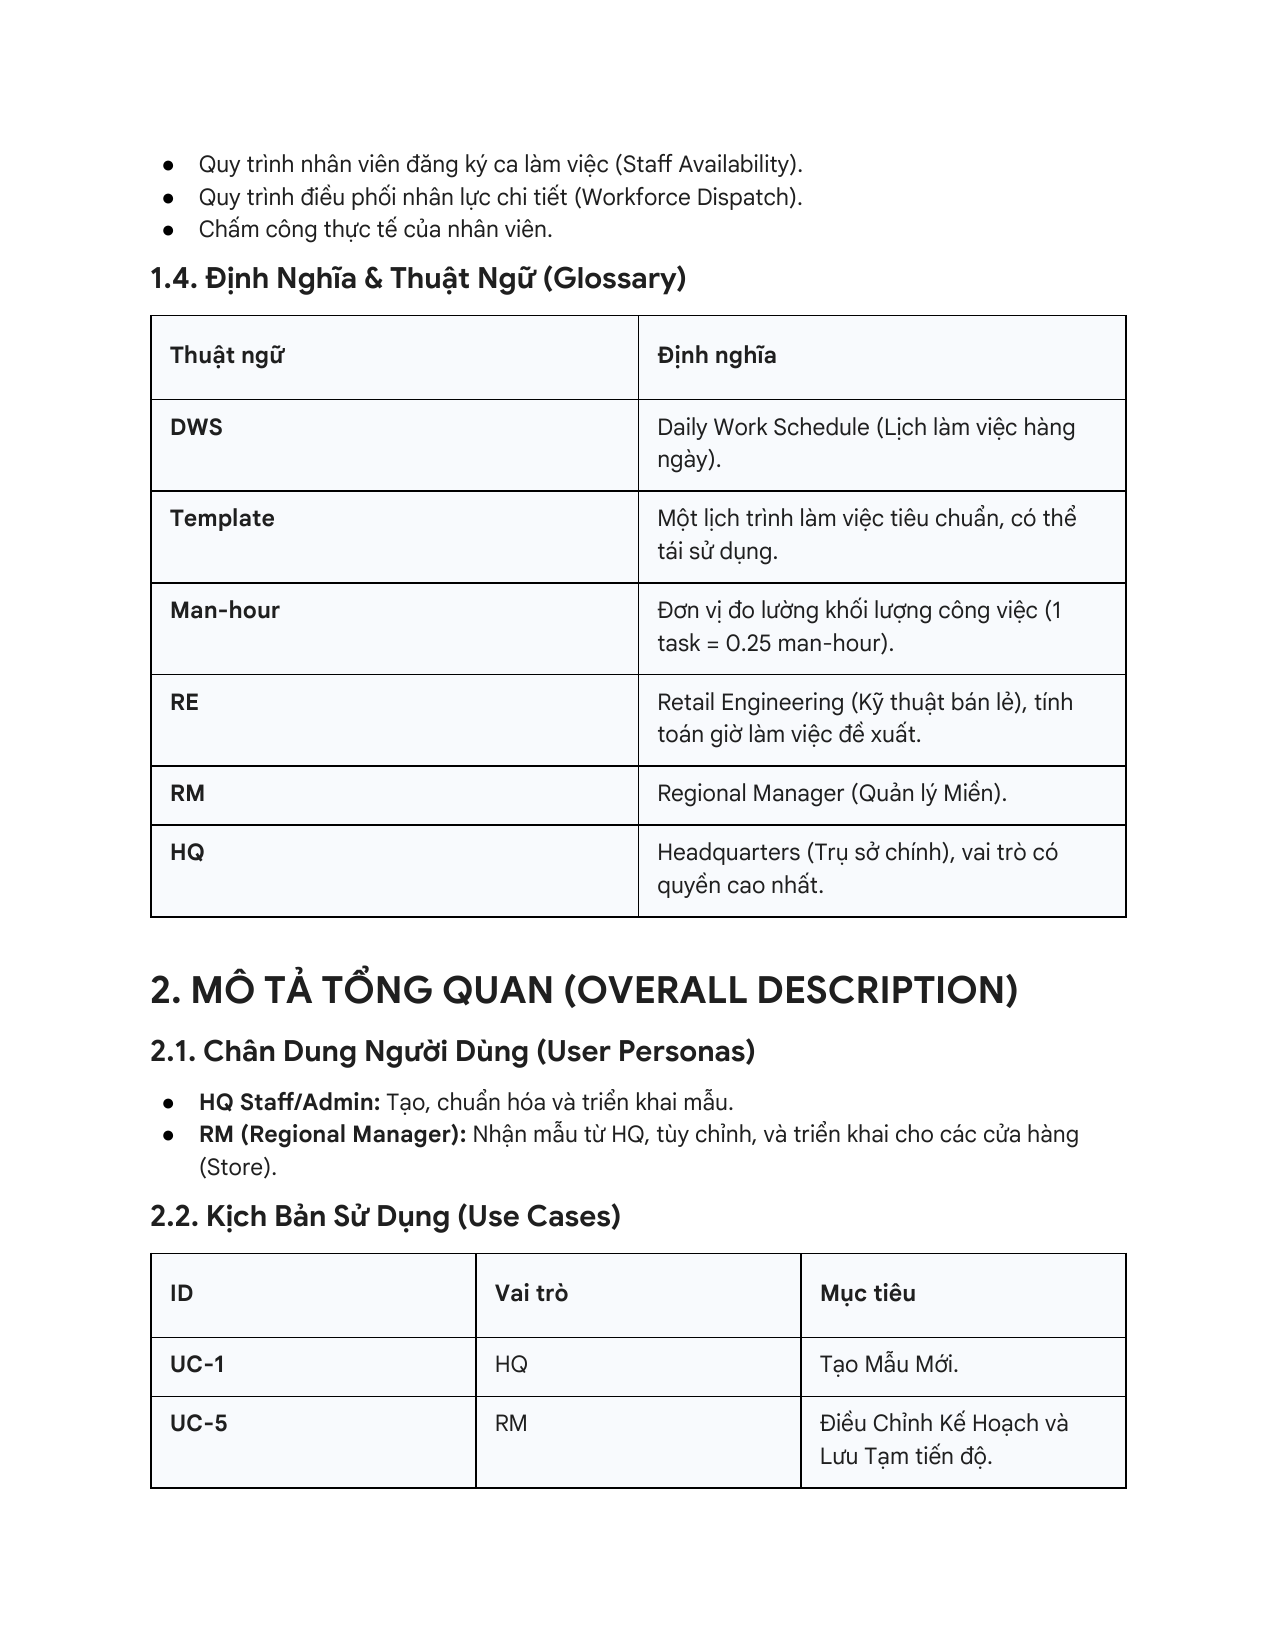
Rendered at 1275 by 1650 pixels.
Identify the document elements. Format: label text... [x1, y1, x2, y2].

table_cell Template [152, 492, 638, 582]
table_header Định nghĩa [639, 316, 1125, 399]
table_cell Daily Work Schedule (Lịch làm việc hàng ngày). [639, 400, 1125, 490]
table_cell HQ [152, 826, 638, 916]
table_cell Tạo Mẫu Mới. [802, 1338, 1125, 1396]
table_cell Điều Chỉnh Kế Hoạch và Lưu Tạm tiến độ. [802, 1397, 1125, 1487]
table_cell Regional Manager (Quản lý Miền). [639, 767, 1125, 824]
table_cell UC-1 [152, 1338, 475, 1396]
subtitle 2.1. Chân Dung Người Dùng (User Personas) [150, 1034, 1125, 1070]
table_header ID [152, 1254, 475, 1337]
table_cell Headquarters (Trụ sở chính), vai trò có quyền cao nhất. [639, 826, 1125, 916]
list RM (Regional Manager): Nhận mẫu từ HQ, tùy chỉnh, và triển khai cho các cửa hàng (Store). [161, 1121, 1125, 1182]
table_cell RM [152, 767, 638, 824]
table_cell Đơn vị đo lường khối lượng công việc (1 task = 0.25 man-hour). [639, 584, 1125, 674]
subtitle 2.2. Kịch Bản Sử Dụng (Use Cases) [150, 1198, 1125, 1235]
subtitle 2. MÔ TẢ TỔNG QUAN (OVERALL DESCRIPTION) [150, 968, 1125, 1014]
list Quy trình điều phối nhân lực chi tiết (Workforce Dispatch). [161, 183, 1125, 211]
list Chấm công thực tế của nhân viên. [161, 215, 1125, 244]
table_cell Man-hour [152, 584, 638, 674]
table_cell RM [477, 1397, 800, 1487]
table_cell Retail Engineering (Kỹ thuật bán lẻ), tính toán giờ làm việc đề xuất. [639, 675, 1125, 765]
table_cell UC-5 [152, 1397, 475, 1487]
list HQ Staff/Admin: Tạo, chuẩn hóa và triển khai mẫu. [161, 1088, 1125, 1117]
table_header Vai trò [477, 1254, 800, 1337]
table_header Thuật ngữ [152, 316, 638, 399]
table_header Mục tiêu [802, 1254, 1125, 1337]
table_cell DWS [152, 400, 638, 490]
table_cell Một lịch trình làm việc tiêu chuẩn, có thể tái sử dụng. [639, 492, 1125, 582]
table_cell HQ [477, 1338, 800, 1396]
list Quy trình nhân viên đăng ký ca làm việc (Staff Availability). [161, 150, 1125, 179]
subtitle 1.4. Định Nghĩa & Thuật Ngữ (Glossary) [150, 261, 1125, 297]
table_cell RE [152, 675, 638, 765]
